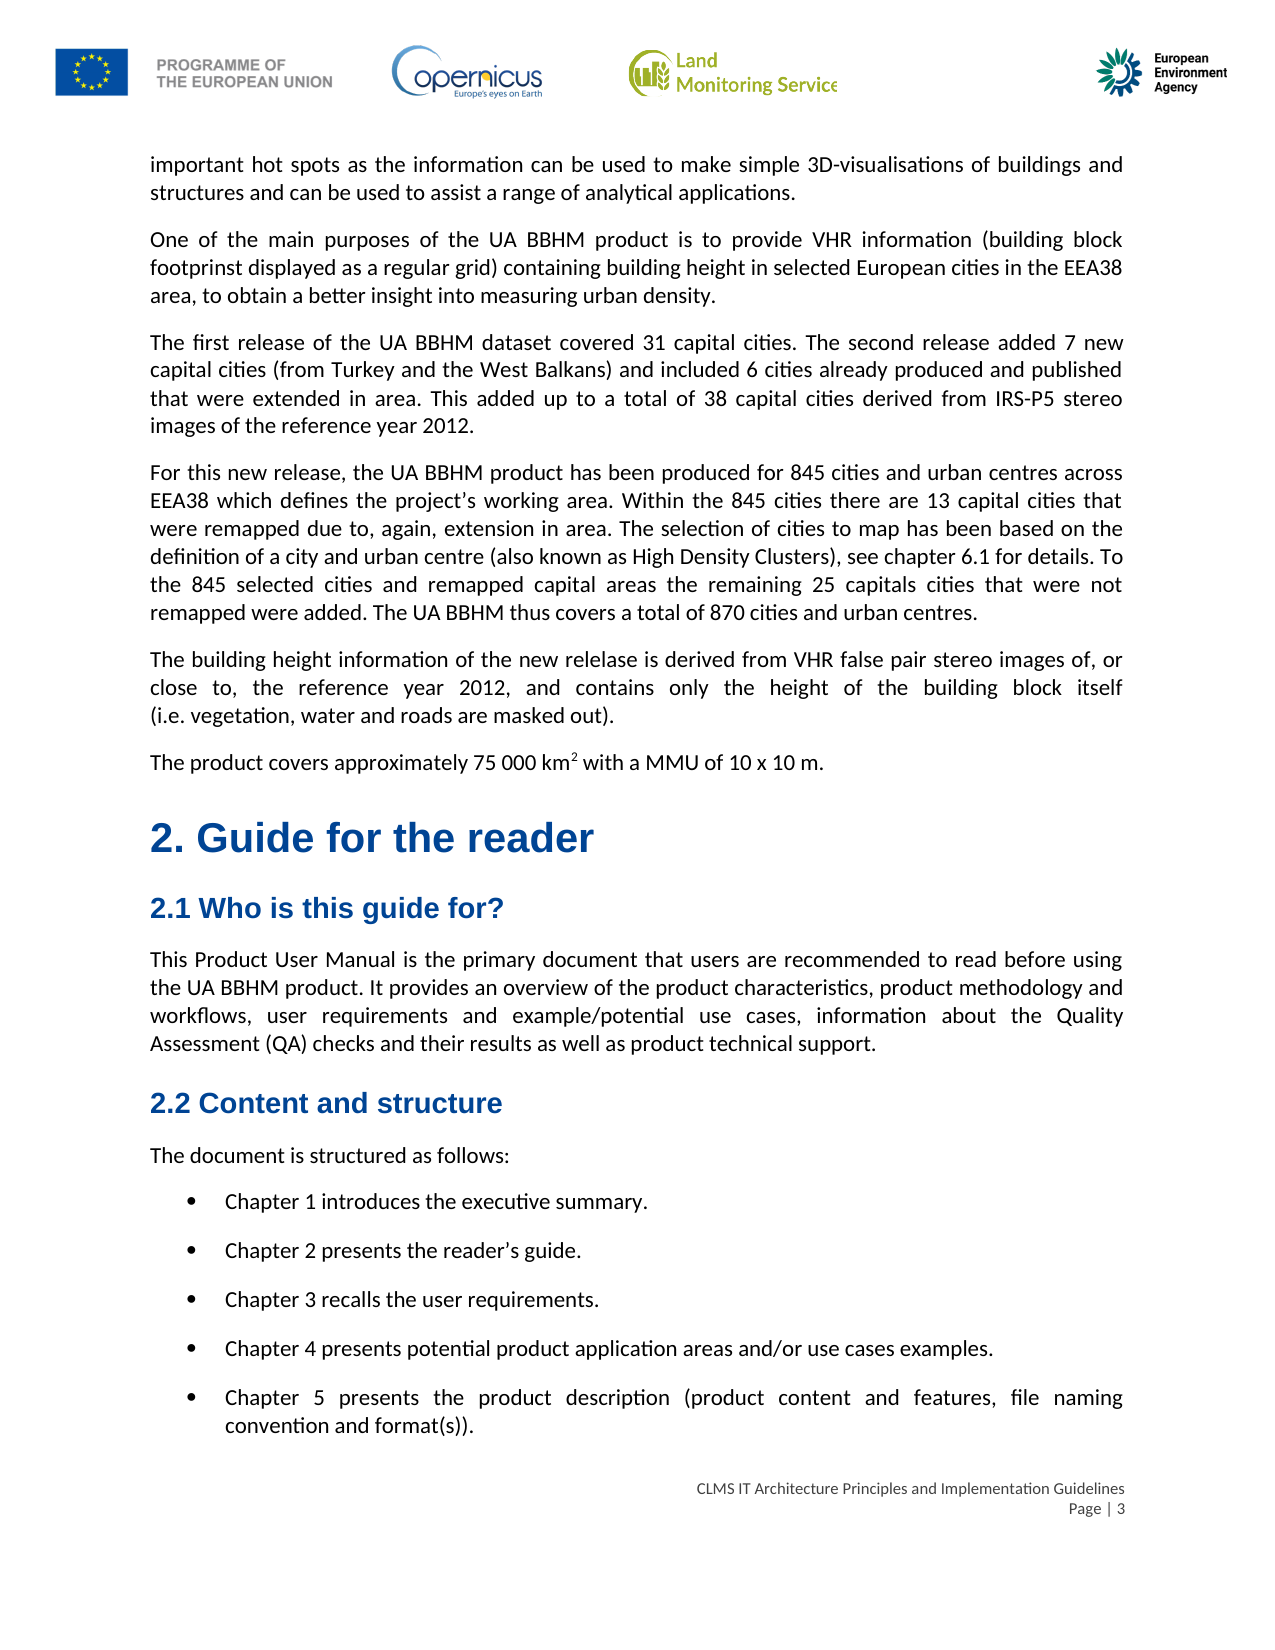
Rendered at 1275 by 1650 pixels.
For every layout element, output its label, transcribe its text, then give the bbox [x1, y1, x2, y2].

list Chapter 4 presents potential product application areas and/or use cases examples. [187, 1334, 1125, 1362]
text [150, 150, 1125, 206]
list Chapter 1 introduces the executive summary. [187, 1187, 1125, 1216]
subtitle 2. Guide for the reader [150, 814, 1125, 862]
subtitle 2.1 Who is this guide for? [150, 891, 1125, 924]
text The document is structured as follows: [150, 1141, 1125, 1169]
list Chapter 3 recalls the user requirements. [187, 1285, 1125, 1313]
text The building height information of the new relelase is derived from VHR false pair stereo images of, or close to, the reference year 2012, and contains only the height of the building block itself (i.e. vegetation, water and roads are masked out). [150, 645, 1125, 729]
text The first release of the UA BBHM dataset covered 31 capital cities. The second release added 7 new capital cities (from Turkey and the West Balkans) and included 6 cities already produced and published that were extended in area. This added up to a total of 38 capital cities derived from IRS-P5 stereo images of the reference year 2012. [150, 328, 1125, 440]
subtitle 2.2 Content and structure [150, 1086, 1125, 1120]
list Chapter 2 presents the reader’s guide. [187, 1236, 1125, 1264]
text This Product User Manual is the primary document that users are recommended to read before using the UA BBHM product. It provides an overview of the product characteristics, product methodology and workflows, user requirements and example/potential use cases, information about the Quality Assessment (QA) checks and their results as well as product technical support. [150, 945, 1125, 1057]
list Chapter 5 presents the product description (product content and features, file naming convention and format(s)). [187, 1383, 1125, 1439]
picture [1094, 46, 1228, 97]
text One of the main purposes of the UA BBHM product is to provide VHR information (building block footprinst displayed as a regular grid) containing building height in selected European cities in the EEA38 area, to obtain a better insight into measuring urban density. [150, 225, 1125, 309]
picture [371, 15, 560, 130]
text For this new release, the UA BBHM product has been produced for 845 cities and urban centres across EEA38 which defines the project’s working area. Within the 845 cities there are 13 capital cities that were remapped due to, again, extension in area. The selection of cities to map has been based on the definition of a city and urban centre (also known as High Density Clusters), see chapter 6.1 for details. To the 845 selected cities and remapped capital areas the remaining 25 capitals cities that were not remapped were added. The UA BBHM thus covers a total of 870 cities and urban centres. [150, 458, 1125, 627]
picture [628, 50, 837, 97]
text The product covers approximately 75 000 km2 with a MMU of 10 x 10 m. [150, 748, 1125, 776]
picture [29, 21, 351, 124]
